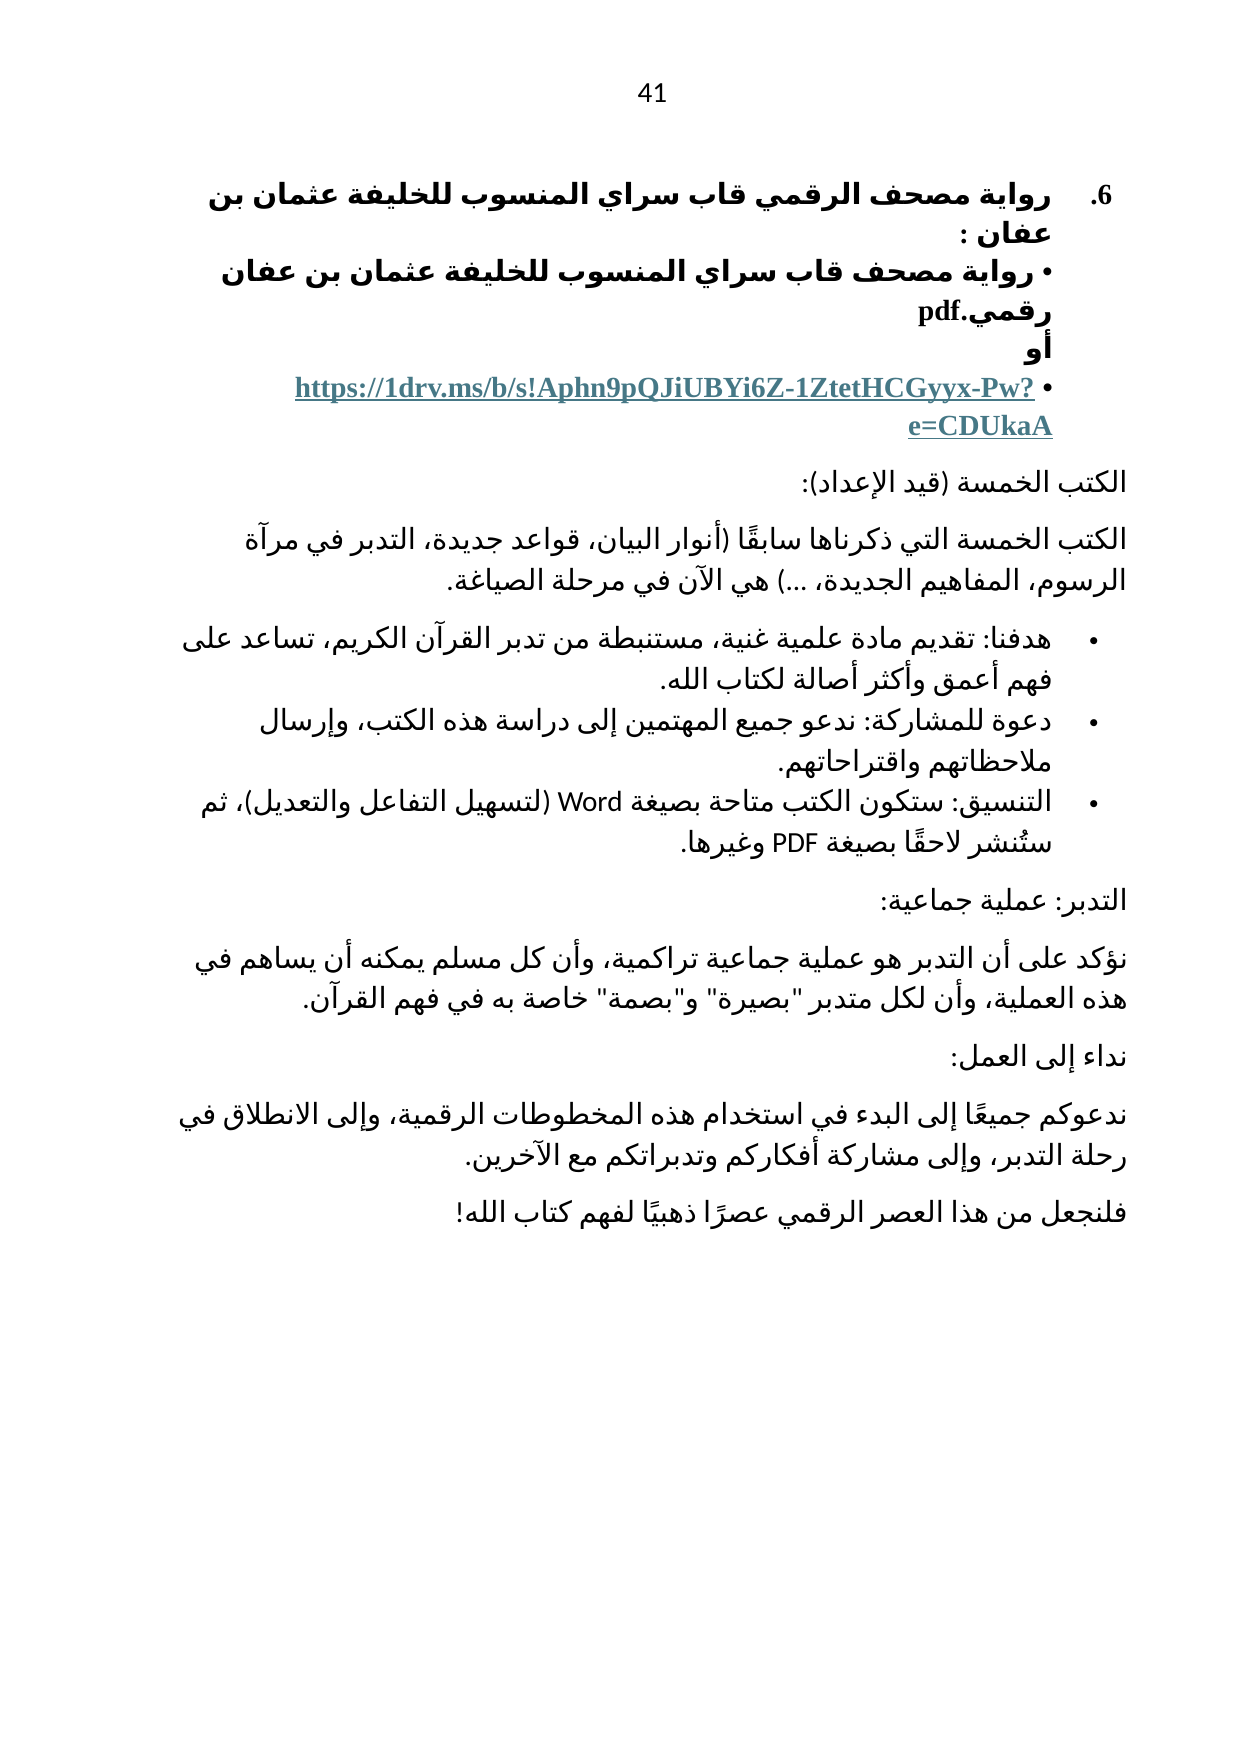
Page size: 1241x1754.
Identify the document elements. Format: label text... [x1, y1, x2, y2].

text نؤكد على أن التدبر هو عملية جماعية تراكمية، وأن كل مسلم يمكنه أن يساهم في هذه العملية، وأن لكل متدبر "بصيرة" و"بصمة" خاصة به في فهم القرآن. [177, 940, 1128, 1016]
text الكتب الخمسة التي ذكرناها سابقًا (أنوار البيان، قواعد جديدة، التدبر في مرآة الرسوم، المفاهيم الجديدة، ...) هي الآن في مرحلة الصياغة. [177, 521, 1128, 598]
text نداء إلى العمل: [177, 1038, 1128, 1074]
list التنسيق: ستكون الكتب متاحة بصيغة Word (لتسهيل التفاعل والتعديل)، ثم ستُنشر لاحقًا بصيغة PDF وغيرها. [177, 783, 1090, 860]
list هدفنا: تقديم مادة علمية غنية، مستنبطة من تدبر القرآن الكريم، تساعد على فهم أعمق وأكثر أصالة لكتاب الله. [177, 620, 1090, 696]
text فلنجعل من هذا العصر الرقمي عصرًا ذهبيًا لفهم كتاب الله! [177, 1194, 1128, 1230]
list رواية مصحف الرقمي قاب سراي المنسوب للخليفة عثمان بن عفان : • رواية مصحف قاب سراي المنسوب للخليفة عثمان بن عفان رقمي.pdf أو • https://1drv.ms/b/s!Aphn9pQJiUBYi6Z-1ZtetHCGyyx-Pw?e=CDUkaA [177, 177, 1090, 442]
text ندعوكم جميعًا إلى البدء في استخدام هذه المخطوطات الرقمية، وإلى الانطلاق في رحلة التدبر، وإلى مشاركة أفكاركم وتدبراتكم مع الآخرين. [177, 1096, 1128, 1172]
list دعوة للمشاركة: ندعو جميع المهتمين إلى دراسة هذه الكتب، وإرسال ملاحظاتهم واقتراحاتهم. [177, 702, 1090, 778]
text الكتب الخمسة (قيد الإعداد): [177, 464, 1128, 499]
text التدبر: عملية جماعية: [177, 882, 1128, 918]
